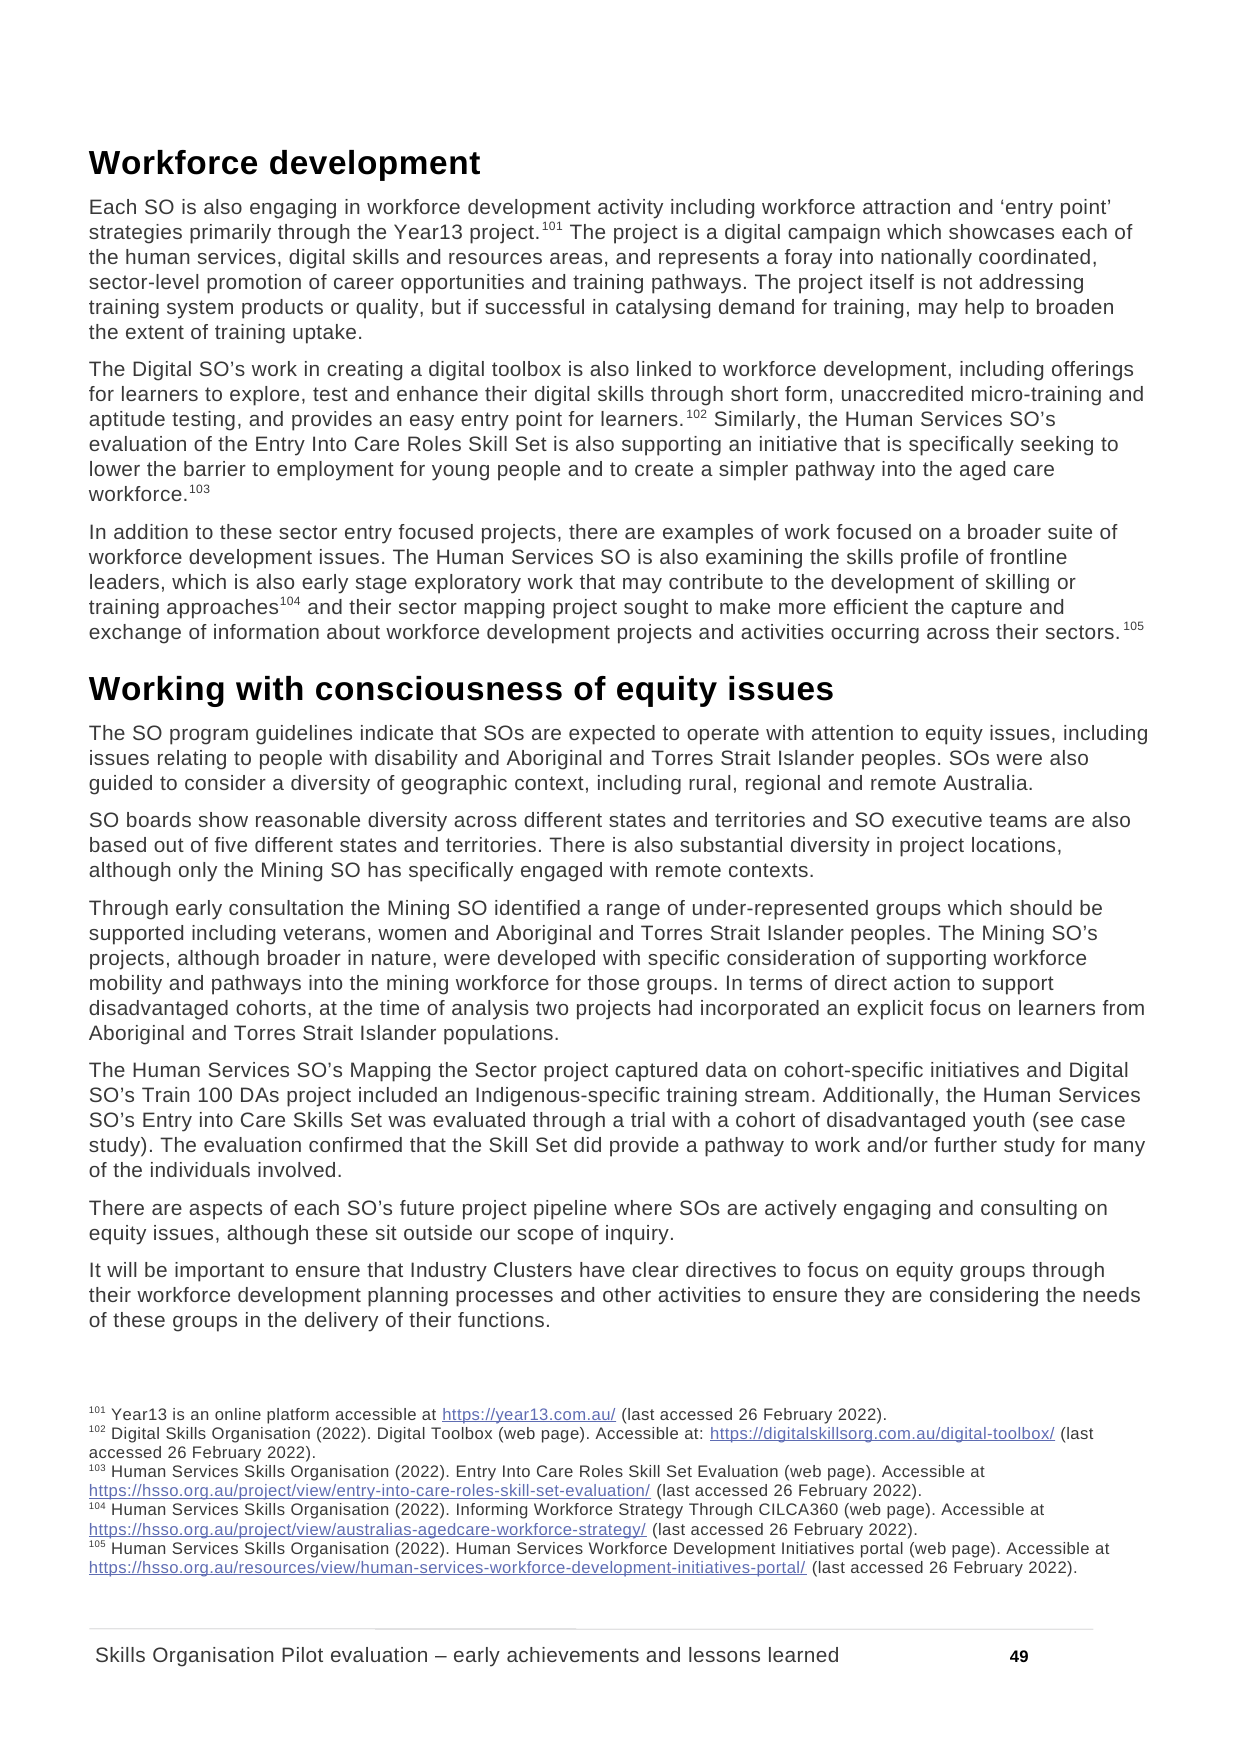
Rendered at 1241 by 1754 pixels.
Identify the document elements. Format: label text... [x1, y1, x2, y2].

subtitle Workforce development [89, 143, 1152, 182]
text The Digital SO’s work in creating a digital toolbox is also linked to workforce development, including offerings for learners to explore, test and enhance their digital skills through short form, unaccredited micro-training and aptitude testing, and provides an easy entry point for learners. Similarly, the Human Services SO’s evaluation of the Entry Into Care Roles Skill Set is also supporting an initiative that is specifically seeking to lower the barrier to employment for young people and to create a simpler pathway into the aged care workforce. [89, 357, 1152, 507]
text There are aspects of each SO’s future project pipeline where SOs are actively engaging and consulting on equity issues, although these sit outside our scope of inquiry. [89, 1195, 1152, 1245]
text SO boards show reasonable diversity across different states and territories and SO executive teams are also based out of five different states and territories. There is also substantial diversity in project locations, although only the Mining SO has specifically engaged with remote contexts. [89, 807, 1152, 882]
text Through early consultation the Mining SO identified a range of under-represented groups which should be supported including veterans, women and Aboriginal and Torres Strait Islander peoples. The Mining SO’s projects, although broader in nature, were developed with specific consideration of supporting workforce mobility and pathways into the mining workforce for those groups. In terms of direct action to support disadvantaged cohorts, at the time of analysis two projects had incorporated an explicit focus on learners from Aboriginal and Torres Strait Islander populations. [89, 895, 1152, 1045]
text The Human Services SO’s Mapping the Sector project captured data on cohort-specific initiatives and Digital SO’s Train 100 DAs project included an Indigenous-specific training stream. Additionally, the Human Services SO’s Entry into Care Skills Set was evaluated through a trial with a cohort of disadvantaged youth (see case study). The evaluation confirmed that the Skill Set did provide a pathway to work and/or further study for many of the individuals involved. [89, 1057, 1152, 1182]
text In addition to these sector entry focused projects, there are examples of work focused on a broader suite of workforce development issues. The Human Services SO is also examining the skills profile of frontline leaders, which is also early stage exploratory work that may contribute to the development of skilling or training approaches and their sector mapping project sought to make more efficient the capture and exchange of information about workforce development projects and activities occurring across their sectors. [89, 519, 1152, 644]
text It will be important to ensure that Industry Clusters have clear directives to focus on equity groups through their workforce development planning processes and other activities to ensure they are considering the needs of these groups in the delivery of their functions. [89, 1257, 1152, 1332]
text Each SO is also engaging in workforce development activity including workforce attraction and ‘entry point’ strategies primarily through the Year13 project. The project is a digital campaign which showcases each of the human services, digital skills and resources areas, and represents a foray into nationally coordinated, sector-level promotion of career opportunities and training pathways. The project itself is not addressing training system products or quality, but if successful in catalysing demand for training, may help to broaden the extent of training uptake. [89, 194, 1152, 344]
subtitle Working with consciousness of equity issues [89, 669, 1152, 707]
text The SO program guidelines indicate that SOs are expected to operate with attention to equity issues, including issues relating to people with disability and Aboriginal and Torres Strait Islander peoples. SOs were also guided to consider a diversity of geographic context, including rural, regional and remote Australia. [89, 720, 1152, 795]
